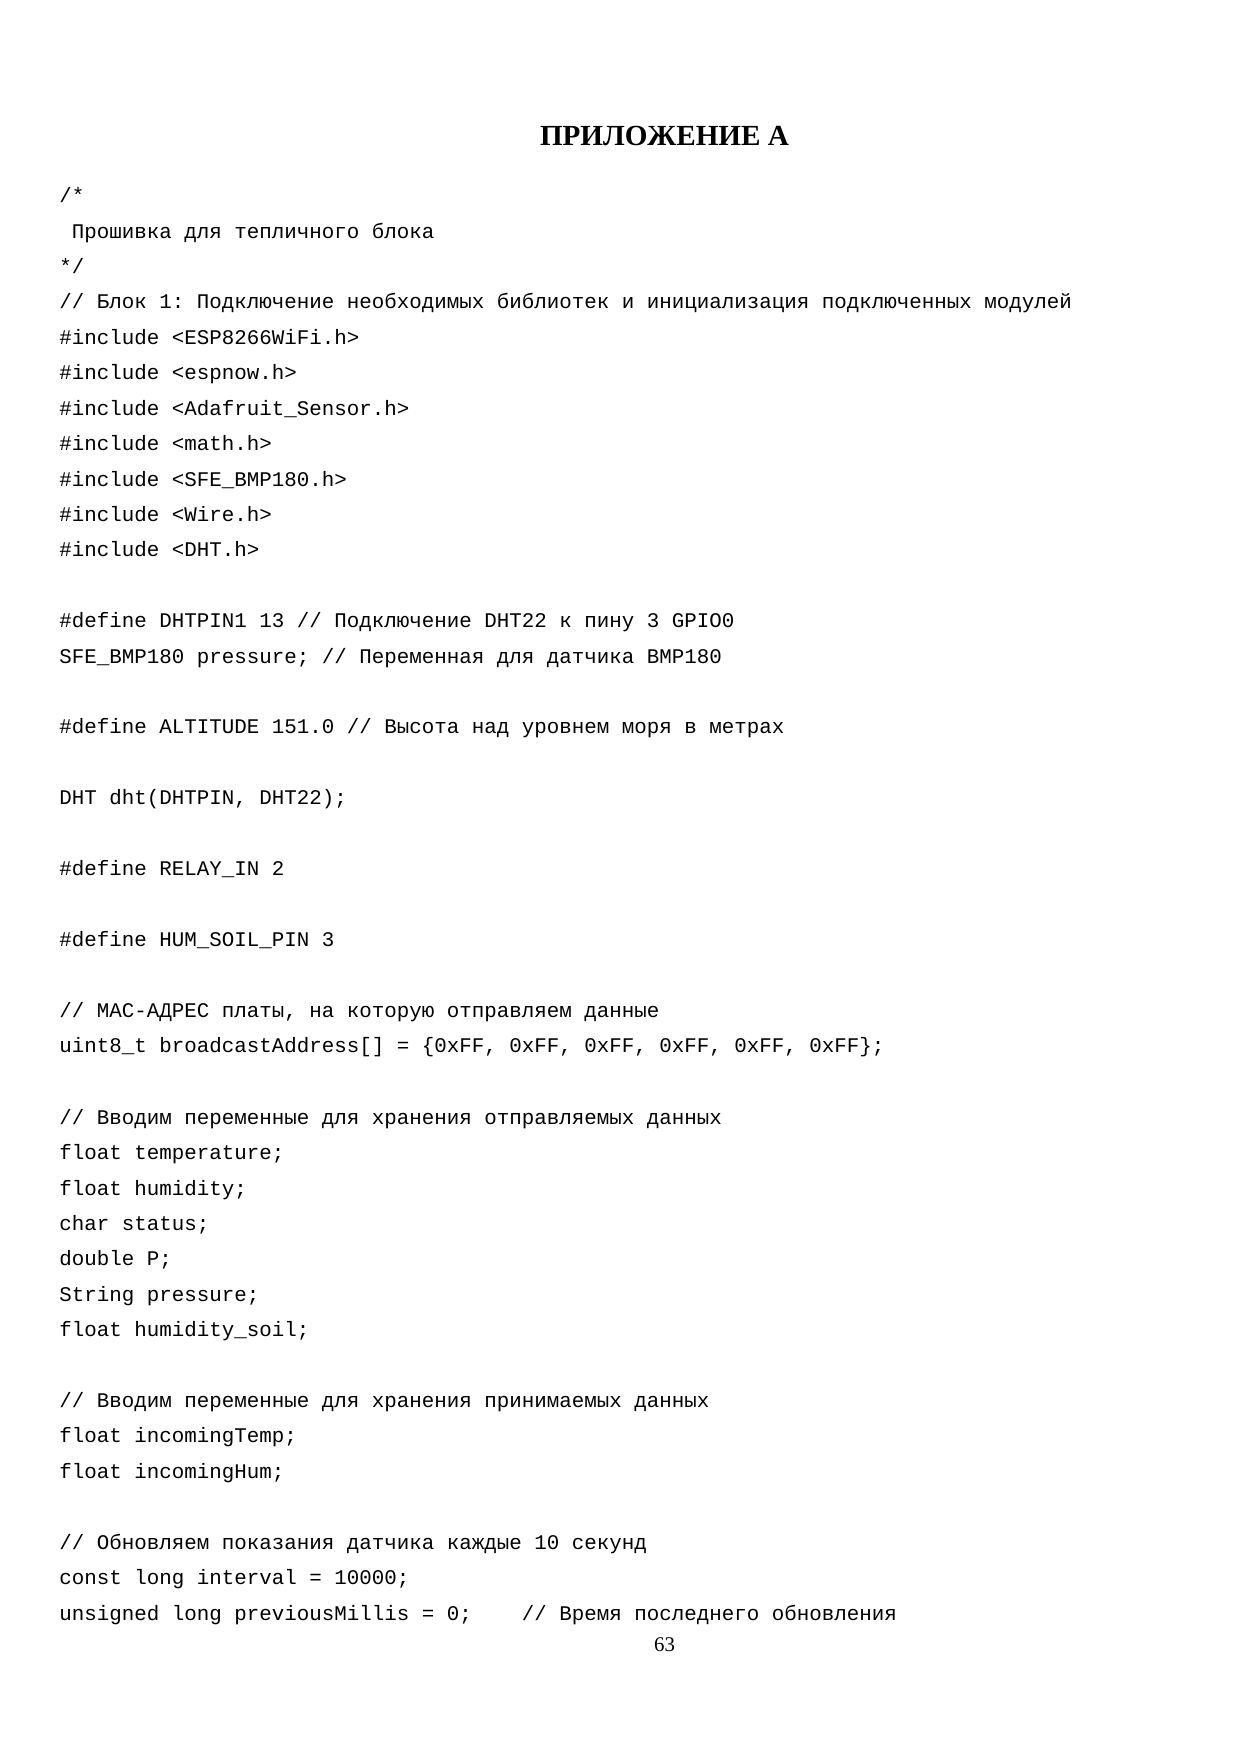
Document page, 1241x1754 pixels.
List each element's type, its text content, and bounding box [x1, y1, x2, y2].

text // Обновляем показания датчика каждые 10 секунд [59, 1532, 1152, 1555]
text // Вводим переменные для хранения принимаемых данных [59, 1390, 1152, 1414]
text // Блок 1: Подключение необходимых библиотек и инициализация подключенных модулей [59, 291, 1152, 315]
text float humidity_soil; [59, 1319, 1152, 1343]
text double P; [59, 1248, 1152, 1272]
text float humidity; [59, 1177, 1152, 1201]
text #include <Adafruit_Sensor.h> [59, 398, 1152, 421]
text ПРИЛОЖЕНИЕ А [177, 118, 1152, 152]
text float incomingHum; [59, 1461, 1152, 1484]
text float temperature; [59, 1142, 1152, 1166]
text String pressure; [59, 1284, 1152, 1307]
text uint8_t broadcastAddress[] = {0xFF, 0xFF, 0xFF, 0xFF, 0xFF, 0xFF}; [59, 1035, 1152, 1059]
text char status; [59, 1213, 1152, 1237]
text #include <DHT.h> [59, 539, 1152, 563]
text SFE_BMP180 pressure; // Переменная для датчика BMP180 [59, 646, 1152, 669]
text // Вводим переменные для хранения отправляемых данных [59, 1107, 1152, 1130]
text #include <espnow.h> [59, 362, 1152, 386]
text #include <SFE_BMP180.h> [59, 468, 1152, 492]
text #define DHTPIN1 13 // Подключение DHT22 к пину 3 GPIO0 [59, 610, 1152, 634]
text #define HUM_SOIL_PIN 3 [59, 929, 1152, 953]
text */ [59, 256, 1152, 280]
text const long interval = 10000; [59, 1567, 1152, 1591]
text // МАС-АДРЕС платы, на которую отправляем данные [59, 1000, 1152, 1023]
text /* [59, 185, 1152, 209]
text #include <ESP8266WiFi.h> [59, 327, 1152, 351]
text #define RELAY_IN 2 [59, 858, 1152, 882]
text unsigned long previousMillis = 0; // Время последнего обновления [59, 1602, 1152, 1626]
text #include <Wire.h> [59, 504, 1152, 528]
text DHT dht(DHTPIN, DHT22); [59, 787, 1152, 811]
text Прошивка для тепличного блока [59, 221, 1152, 244]
text #include <math.h> [59, 433, 1152, 457]
text float incomingTemp; [59, 1425, 1152, 1449]
text #define ALTITUDE 151.0 // Высота над уровнем моря в метрах [59, 716, 1152, 740]
